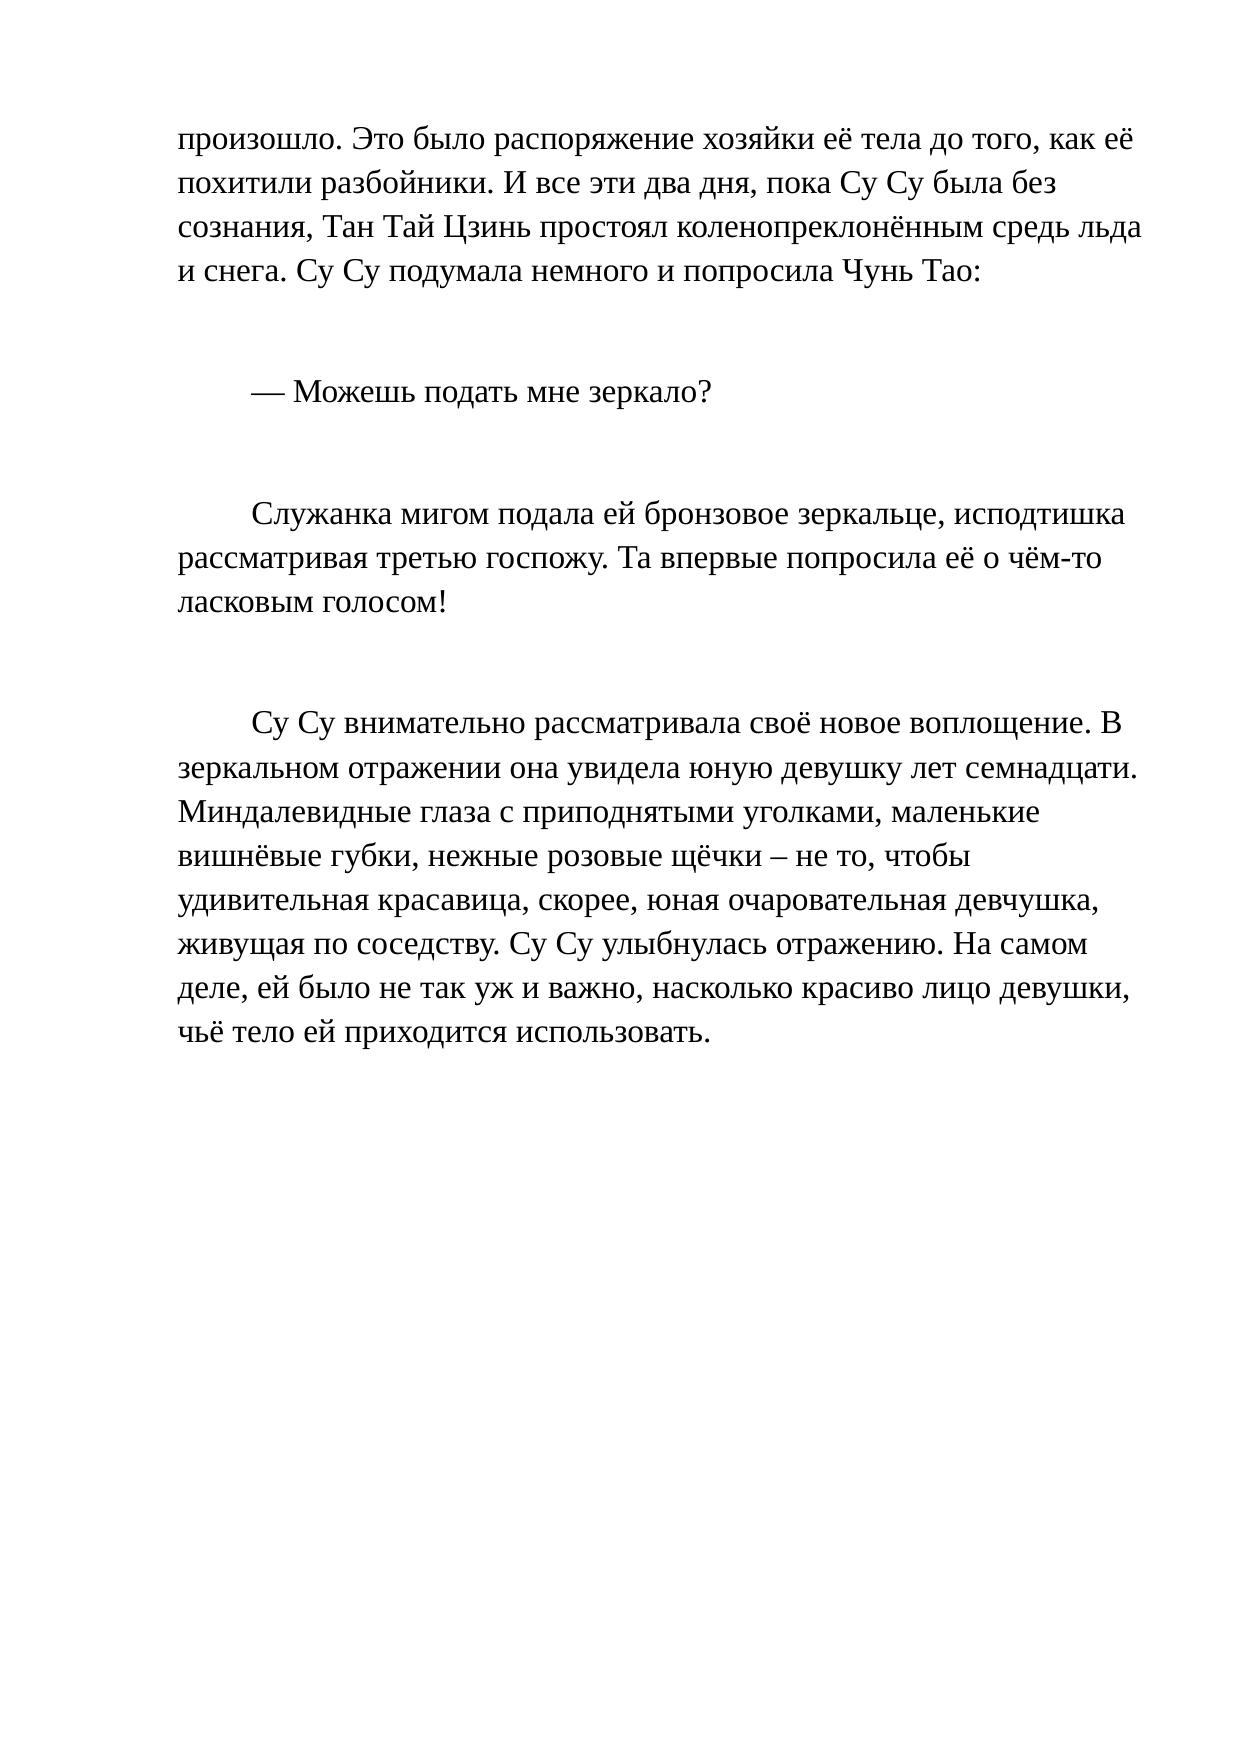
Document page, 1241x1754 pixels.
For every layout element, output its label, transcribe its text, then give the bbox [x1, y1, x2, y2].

text Служанка мигом подала ей бронзовое зеркальце, исподтишка рассматривая третью госпожу. Та впервые попросила её о чём-то ласковым голосом! [177, 493, 1152, 620]
text — Можешь подать мне зеркало? [177, 372, 1152, 410]
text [177, 118, 1152, 289]
text Су Су внимательно рассматривала своё новое воплощение. В зеркальном отражении она увидела юную девушку лет семнадцати. Миндалевидные глаза с приподнятыми уголками, маленькие вишнёвые губки, нежные розовые щёчки – не то, чтобы удивительная красавица, скорее, юная очаровательная девчушка, живущая по соседству. Су Су улыбнулась отражению. На самом деле, ей было не так уж и важно, насколько красиво лицо девушки, чьё тело ей приходится использовать. [177, 703, 1152, 1049]
